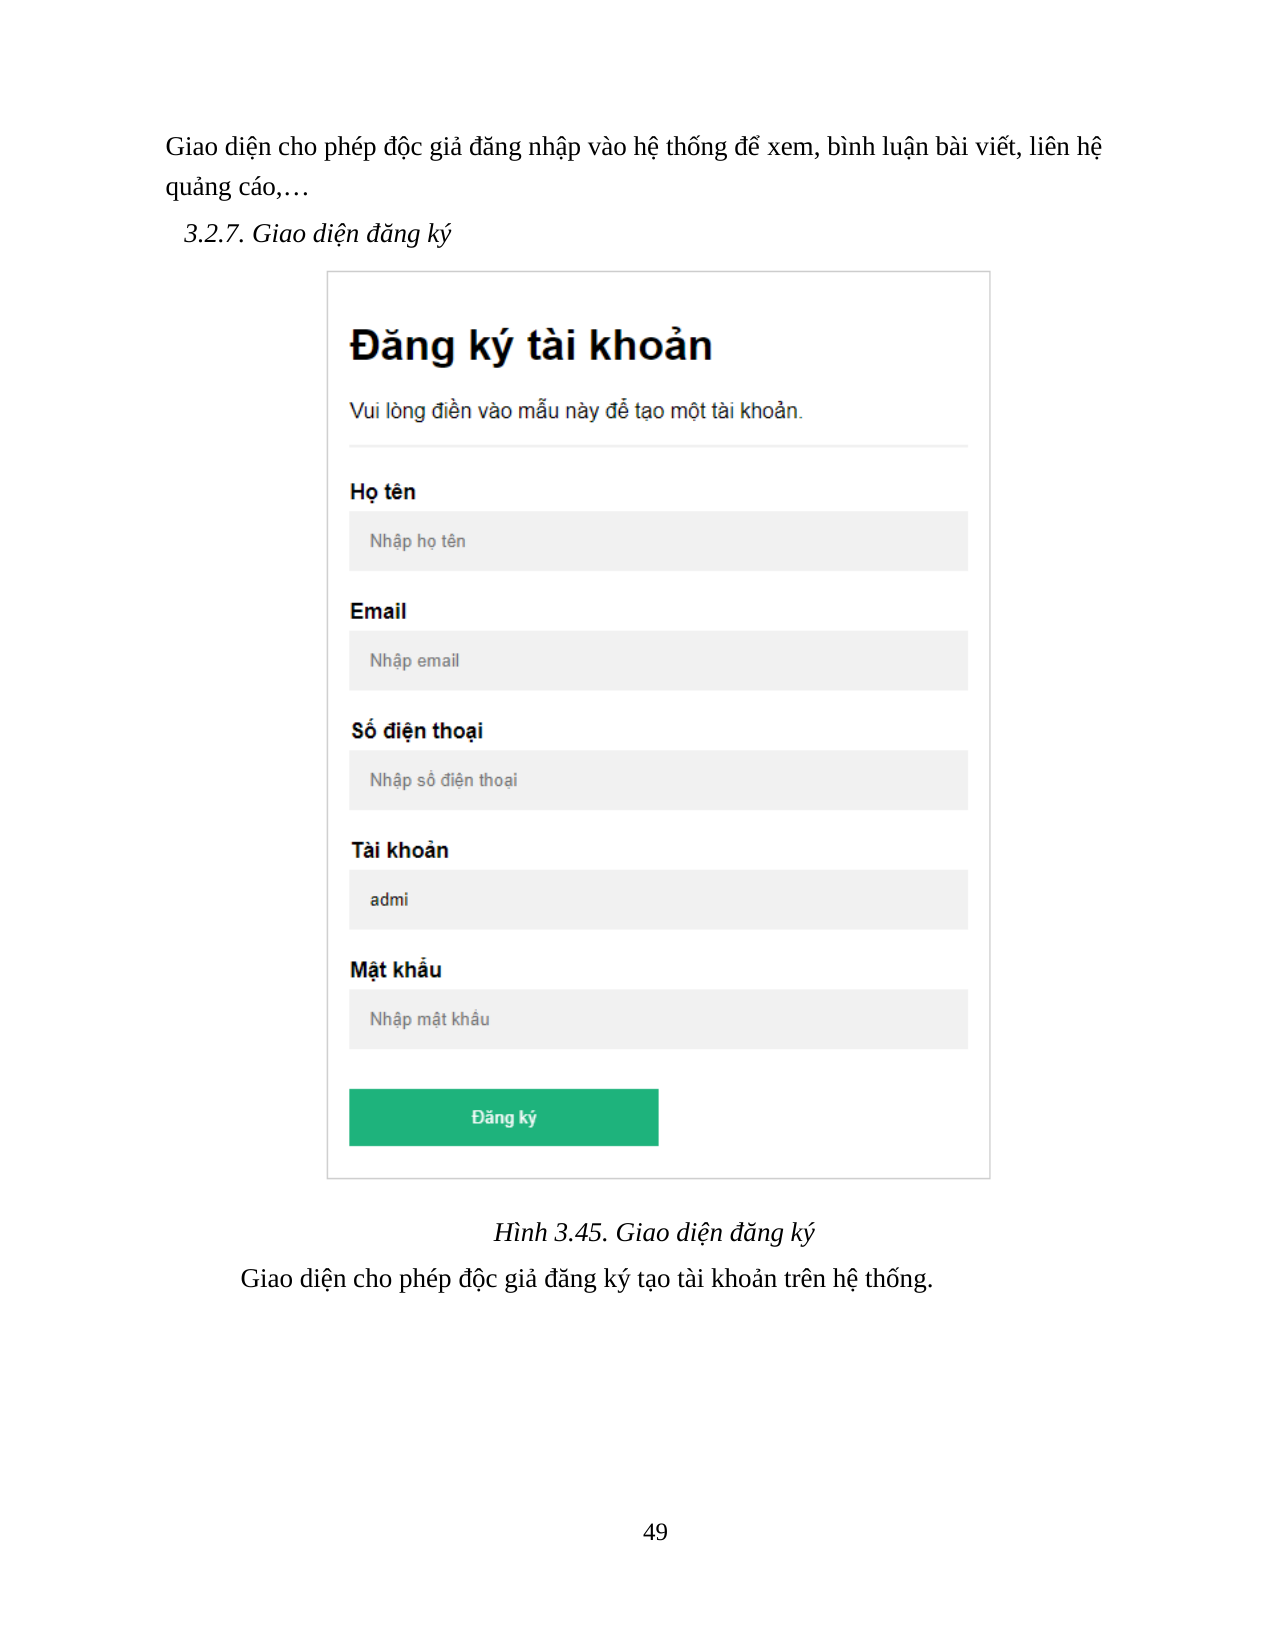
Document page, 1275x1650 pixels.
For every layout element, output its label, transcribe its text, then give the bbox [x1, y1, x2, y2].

text Giao diện cho phép độc giả đăng ký tạo tài khoản trên hệ thống. [165, 1263, 1145, 1294]
subtitle 3.2.7. Giao diện đăng ký [165, 217, 1145, 248]
text Giao diện cho phép độc giả đăng nhập vào hệ thống để xem, bình luận bài viết, liên hệ quảng cáo,… [165, 130, 1145, 201]
picture [222, 263, 1089, 1202]
